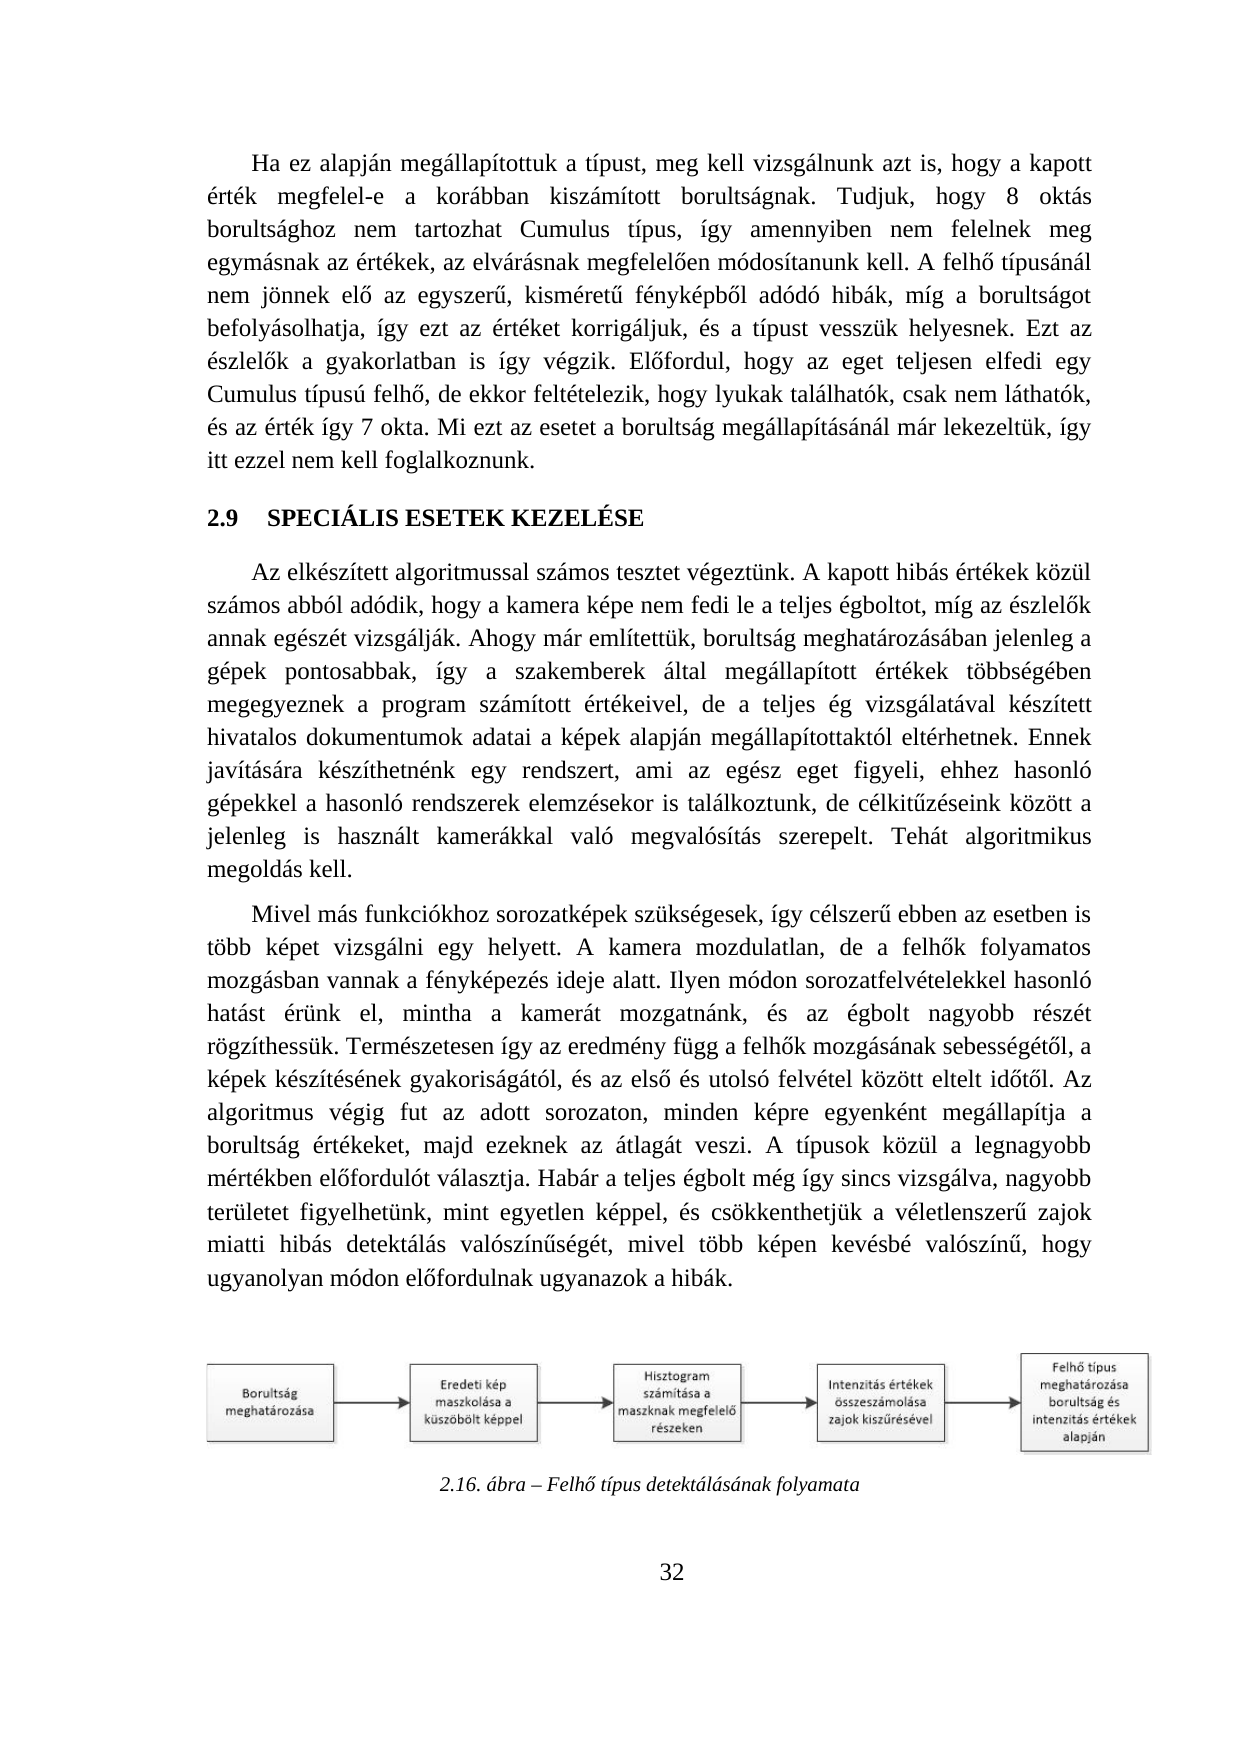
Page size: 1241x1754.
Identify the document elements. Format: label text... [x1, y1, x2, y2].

text Az elkészített algoritmussal számos tesztet végeztünk. A kapott hibás értékek közül számos abból adódik, hogy a kamera képe nem fedi le a teljes égboltot, míg az észlelők annak egészét vizsgálják. Ahogy már említettük, borultság meghatározásában jelenleg a gépek pontosabbak, így a szakemberek által megállapított értékek többségében megegyeznek a program számított értékeivel, de a teljes ég vizsgálatával készített hivatalos dokumentumok adatai a képek alapján megállapítottaktól eltérhetnek. Ennek javítására készíthetnénk egy rendszert, ami az egész eget figyeli, ehhez hasonló gépekkel a hasonló rendszerek elemzésekor is találkoztunk, de célkitűzéseink között a jelenleg is használt kamerákkal való megvalósítás szerepelt. Tehát algoritmikus megoldás kell. [207, 557, 1092, 883]
picture [206, 1353, 1152, 1455]
text Mivel más funkciókhoz sorozatképek szükségesek, így célszerű ebben az esetben is több képet vizsgálni egy helyett. A kamera mozdulatlan, de a felhők folyamatos mozgásban vannak a fényképezés ideje alatt. Ilyen módon sorozatfelvételekkel hasonló hatást érünk el, mintha a kamerát mozgatnánk, és az égbolt nagyobb részét rögzíthessük. Természetesen így az eredmény függ a felhők mozgásának sebességétől, a képek készítésének gyakoriságától, és az első és utolsó felvétel között eltelt időtől. Az algoritmus végig fut az adott sorozaton, minden képre egyenként megállapítja a borultság értékeket, majd ezeknek az átlagát veszi. A típusok közül a legnagyobb mértékben előfordulót választja. Habár a teljes égbolt még így sincs vizsgálva, nagyobb területet figyelhetünk, mint egyetlen képpel, és csökkenthetjük a véletlenszerű zajok miatti hibás detektálás valószínűségét, mivel több képen kevésbé valószínű, hogy ugyanolyan módon előfordulnak ugyanazok a hibák. [207, 899, 1092, 1291]
text Ha ez alapján megállapítottuk a típust, meg kell vizsgálnunk azt is, hogy a kapott érték megfelel-e a korábban kiszámított borultságnak. Tudjuk, hogy 8 oktás borultsághoz nem tartozhat Cumulus típus, így amennyiben nem felelnek meg egymásnak az értékek, az elvárásnak megfelelően módosítanunk kell. A felhő típusánál nem jönnek elő az egyszerű, kisméretű fényképből adódó hibák, míg a borultságot befolyásolhatja, így ezt az értéket korrigáljuk, és a típust vesszük helyesnek. Ezt az észlelők a gyakorlatban is így végzik. Előfordul, hogy az eget teljesen elfedi egy Cumulus típusú felhő, de ekkor feltételezik, hogy lyukak találhatók, csak nem láthatók, és az érték így 7 okta. Mi ezt az esetet a borultság megállapításánál már lekezeltük, így itt ezzel nem kell foglalkoznunk. [207, 148, 1092, 474]
subtitle Speciális esetek kezelése [207, 503, 1092, 532]
